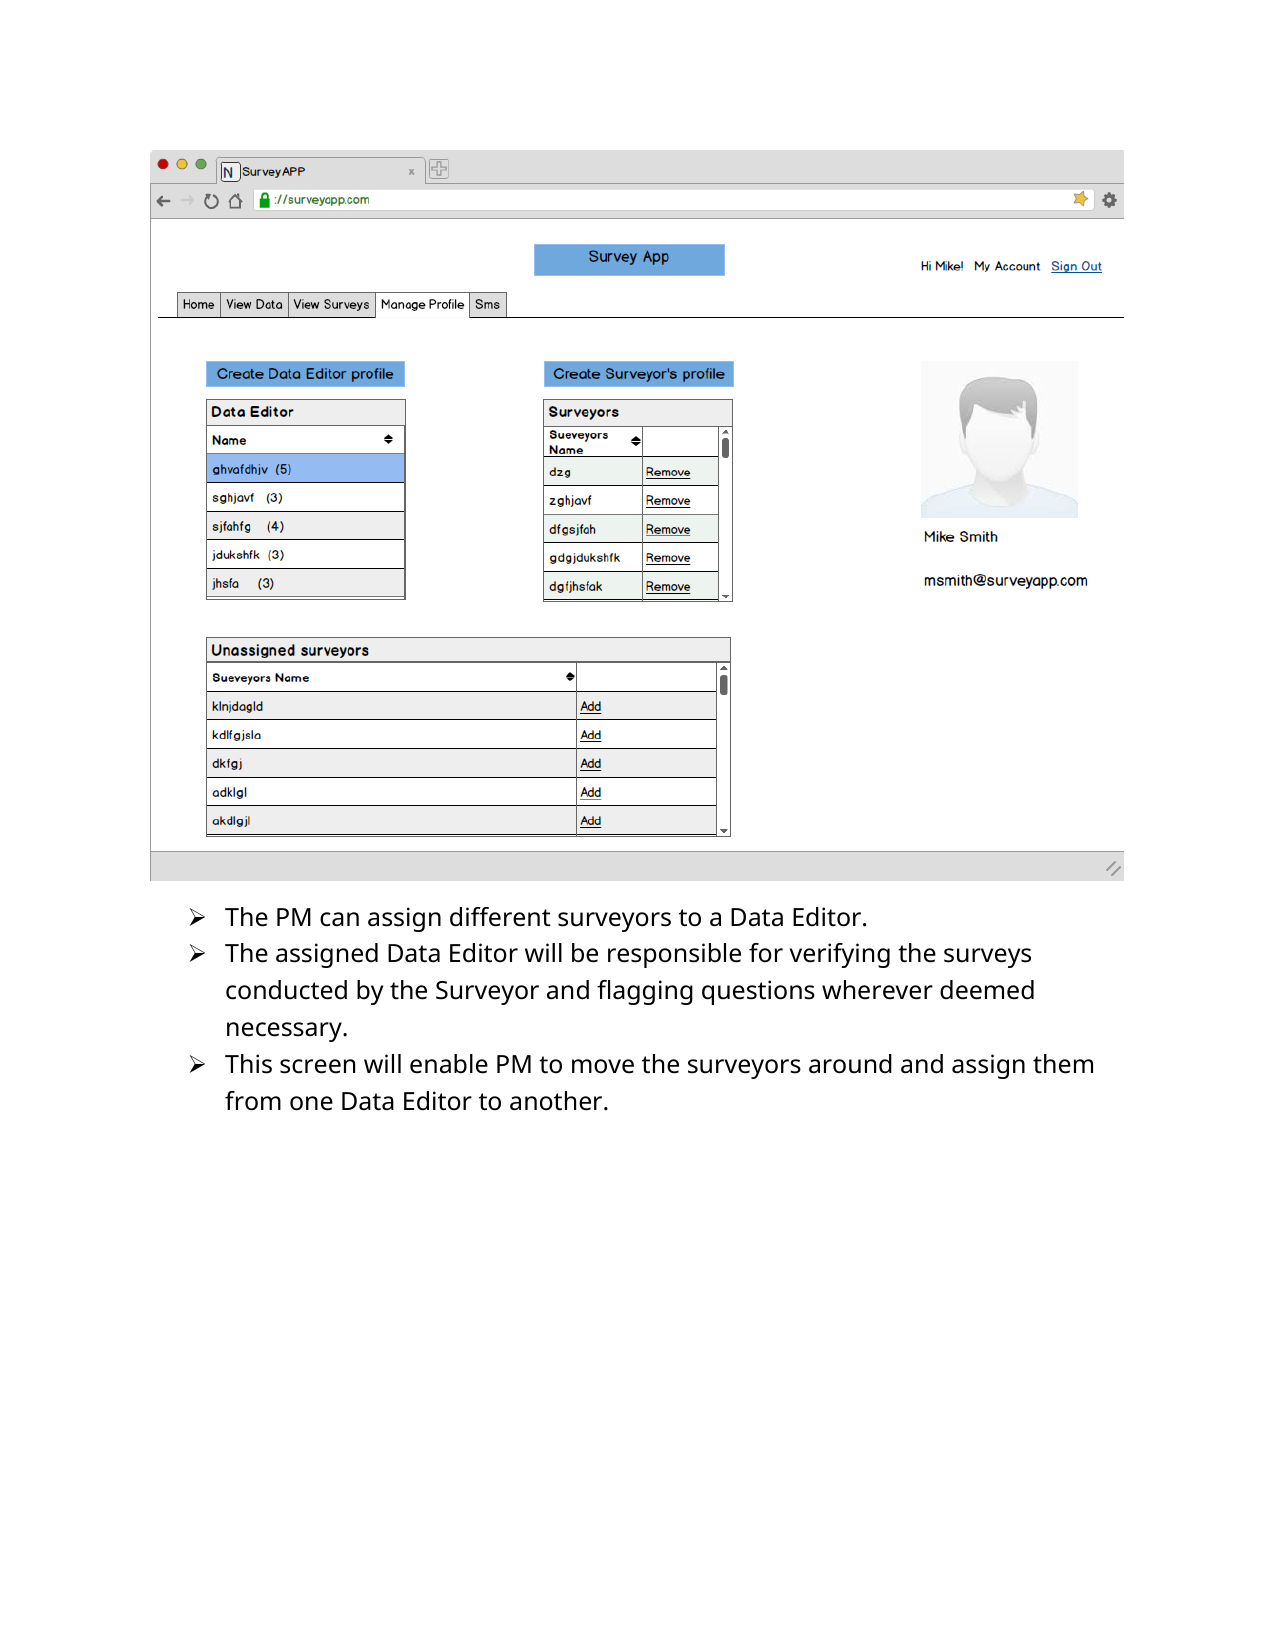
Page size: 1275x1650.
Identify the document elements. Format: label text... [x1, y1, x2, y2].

list The PM can assign different surveyors to a Data Editor. [187, 899, 1125, 933]
list This screen will enable PM to move the surveyors around and assign them from one Data Editor to another. [187, 1046, 1125, 1117]
picture [150, 150, 1124, 881]
list The assigned Data Editor will be responsible for verifying the surveys conducted by the Surveyor and flagging questions wherever deemed necessary. [187, 936, 1125, 1044]
